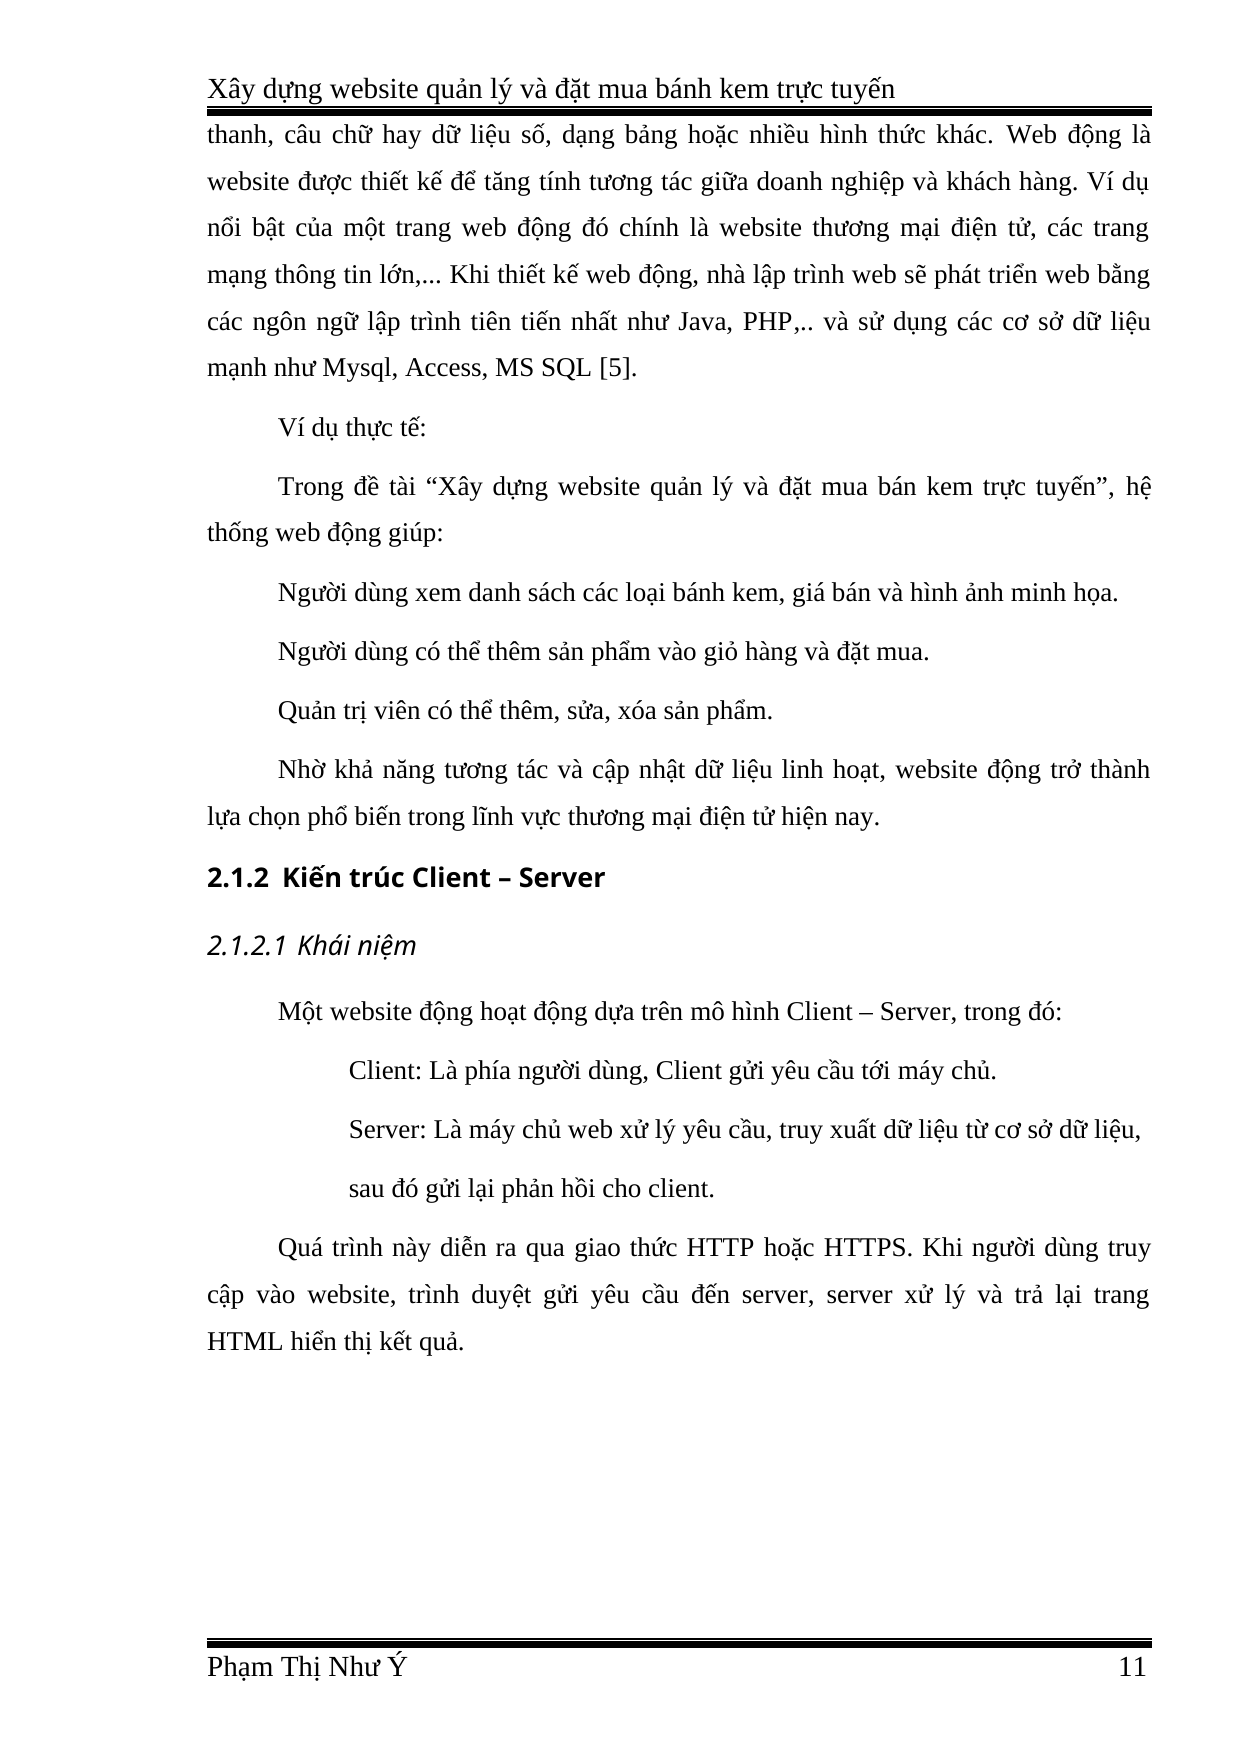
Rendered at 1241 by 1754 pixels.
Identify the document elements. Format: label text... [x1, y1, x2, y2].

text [207, 118, 1152, 383]
text Người dùng xem danh sách các loại bánh kem, giá bán và hình ảnh minh họa. [207, 576, 1152, 607]
text Quản trị viên có thể thêm, sửa, xóa sản phẩm. [207, 694, 1152, 725]
text Client: Là phía người dùng, Client gửi yêu cầu tới máy chủ. [278, 1054, 1152, 1085]
text Một website động hoạt động dựa trên mô hình Client – Server, trong đó: [207, 994, 1152, 1026]
subtitle Khái niệm [207, 927, 1152, 964]
text Nhờ khả năng tương tác và cập nhật dữ liệu linh hoạt, website động trở thành lựa chọn phổ biến trong lĩnh vực thương mại điện tử hiện nay. [207, 753, 1152, 831]
text Server: Là máy chủ web xử lý yêu cầu, truy xuất dữ liệu từ cơ sở dữ liệu, [278, 1113, 1152, 1144]
text sau đó gửi lại phản hồi cho client. [273, 1172, 1152, 1203]
text Quá trình này diễn ra qua giao thức HTTP hoặc HTTPS. Khi người dùng truy cập vào website, trình duyệt gửi yêu cầu đến server, server xử lý và trả lại trang HTML hiển thị kết quả. [207, 1231, 1152, 1356]
text Người dùng có thể thêm sản phẩm vào giỏ hàng và đặt mua. [207, 635, 1152, 666]
text Trong đề tài “Xây dựng website quản lý và đặt mua bán kem trực tuyến”, hệ thống web động giúp: [207, 470, 1152, 548]
subtitle Kiến trúc Client – Server [207, 859, 1152, 896]
text Ví dụ thực tế: [207, 411, 1152, 442]
